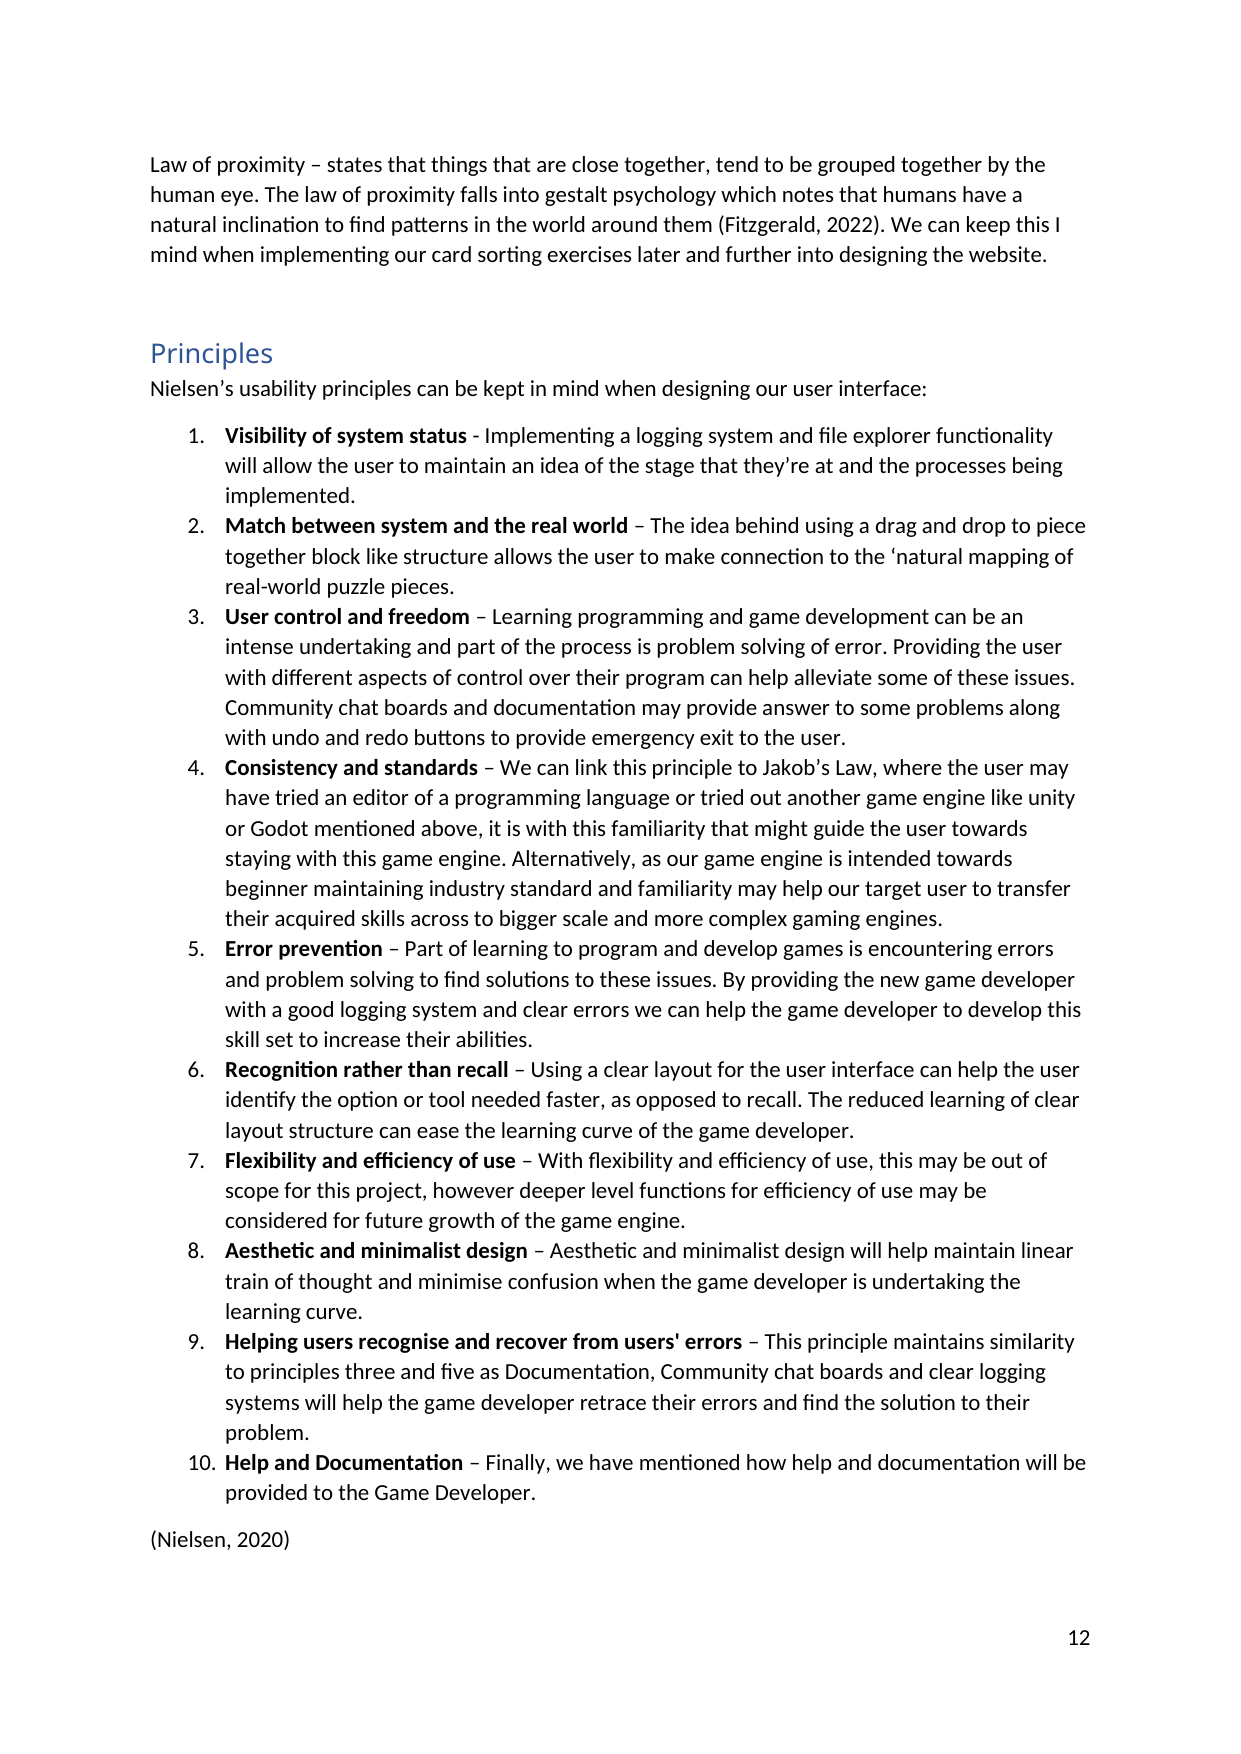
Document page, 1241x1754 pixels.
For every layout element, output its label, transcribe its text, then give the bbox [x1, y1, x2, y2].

subtitle Principles [150, 334, 1090, 371]
list Helping users recognise and recover from users' errors – This principle maintains similarity to principles three and five as Documentation, Community chat boards and clear logging systems will help the game developer retrace their errors and find the solution to their problem. [187, 1327, 1090, 1446]
list Help and Documentation – Finally, we have mentioned how help and documentation will be provided to the Game Developer. [187, 1448, 1090, 1506]
list Consistency and standards – We can link this principle to Jakob’s Law, where the user may have tried an editor of a programming language or tried out another game engine like unity or Godot mentioned above, it is with this familiarity that might guide the user towards staying with this game engine. Alternatively, as our game engine is intended towards beginner maintaining industry standard and familiarity may help our target user to transfer their acquired skills across to bigger scale and more complex gaming engines. [187, 753, 1090, 932]
list Flexibility and efficiency of use – With flexibility and efficiency of use, this may be out of scope for this project, however deeper level functions for efficiency of use may be considered for future growth of the game engine. [187, 1146, 1090, 1234]
text Law of proximity – states that things that are close together, tend to be grouped together by the human eye. The law of proximity falls into gestalt psychology which notes that humans have a natural inclination to find patterns in the world around them (Fitzgerald, 2022). We can keep this I mind when implementing our card sorting exercises later and further into designing the website. [150, 150, 1090, 269]
list Aesthetic and minimalist design – Aesthetic and minimalist design will help maintain linear train of thought and minimise confusion when the game developer is undertaking the learning curve. [187, 1237, 1090, 1325]
list Recognition rather than recall – Using a clear layout for the user interface can help the user identify the option or tool needed faster, as opposed to recall. The reduced learning of clear layout structure can ease the learning curve of the game developer. [187, 1055, 1090, 1144]
list Match between system and the real world – The idea behind using a drag and drop to piece together block like structure allows the user to make connection to the ‘natural mapping of real-world puzzle pieces. [187, 512, 1090, 600]
list Visibility of system status - Implementing a logging system and file explorer functionality will allow the user to maintain an idea of the stage that they’re at and the processes being implemented. [187, 421, 1090, 509]
text (Nielsen, 2020) [150, 1525, 1090, 1553]
list Error prevention – Part of learning to program and develop games is encountering errors and problem solving to find solutions to these issues. By providing the new game developer with a good logging system and clear errors we can help the game developer to develop this skill set to increase their abilities. [187, 934, 1090, 1053]
text Nielsen’s usability principles can be kept in mind when designing our user interface: [150, 374, 1090, 402]
list User control and freedom – Learning programming and game development can be an intense undertaking and part of the process is problem solving of error. Providing the user with different aspects of control over their program can help alleviate some of these issues. Community chat boards and documentation may provide answer to some problems along with undo and redo buttons to provide emergency exit to the user. [187, 602, 1090, 751]
